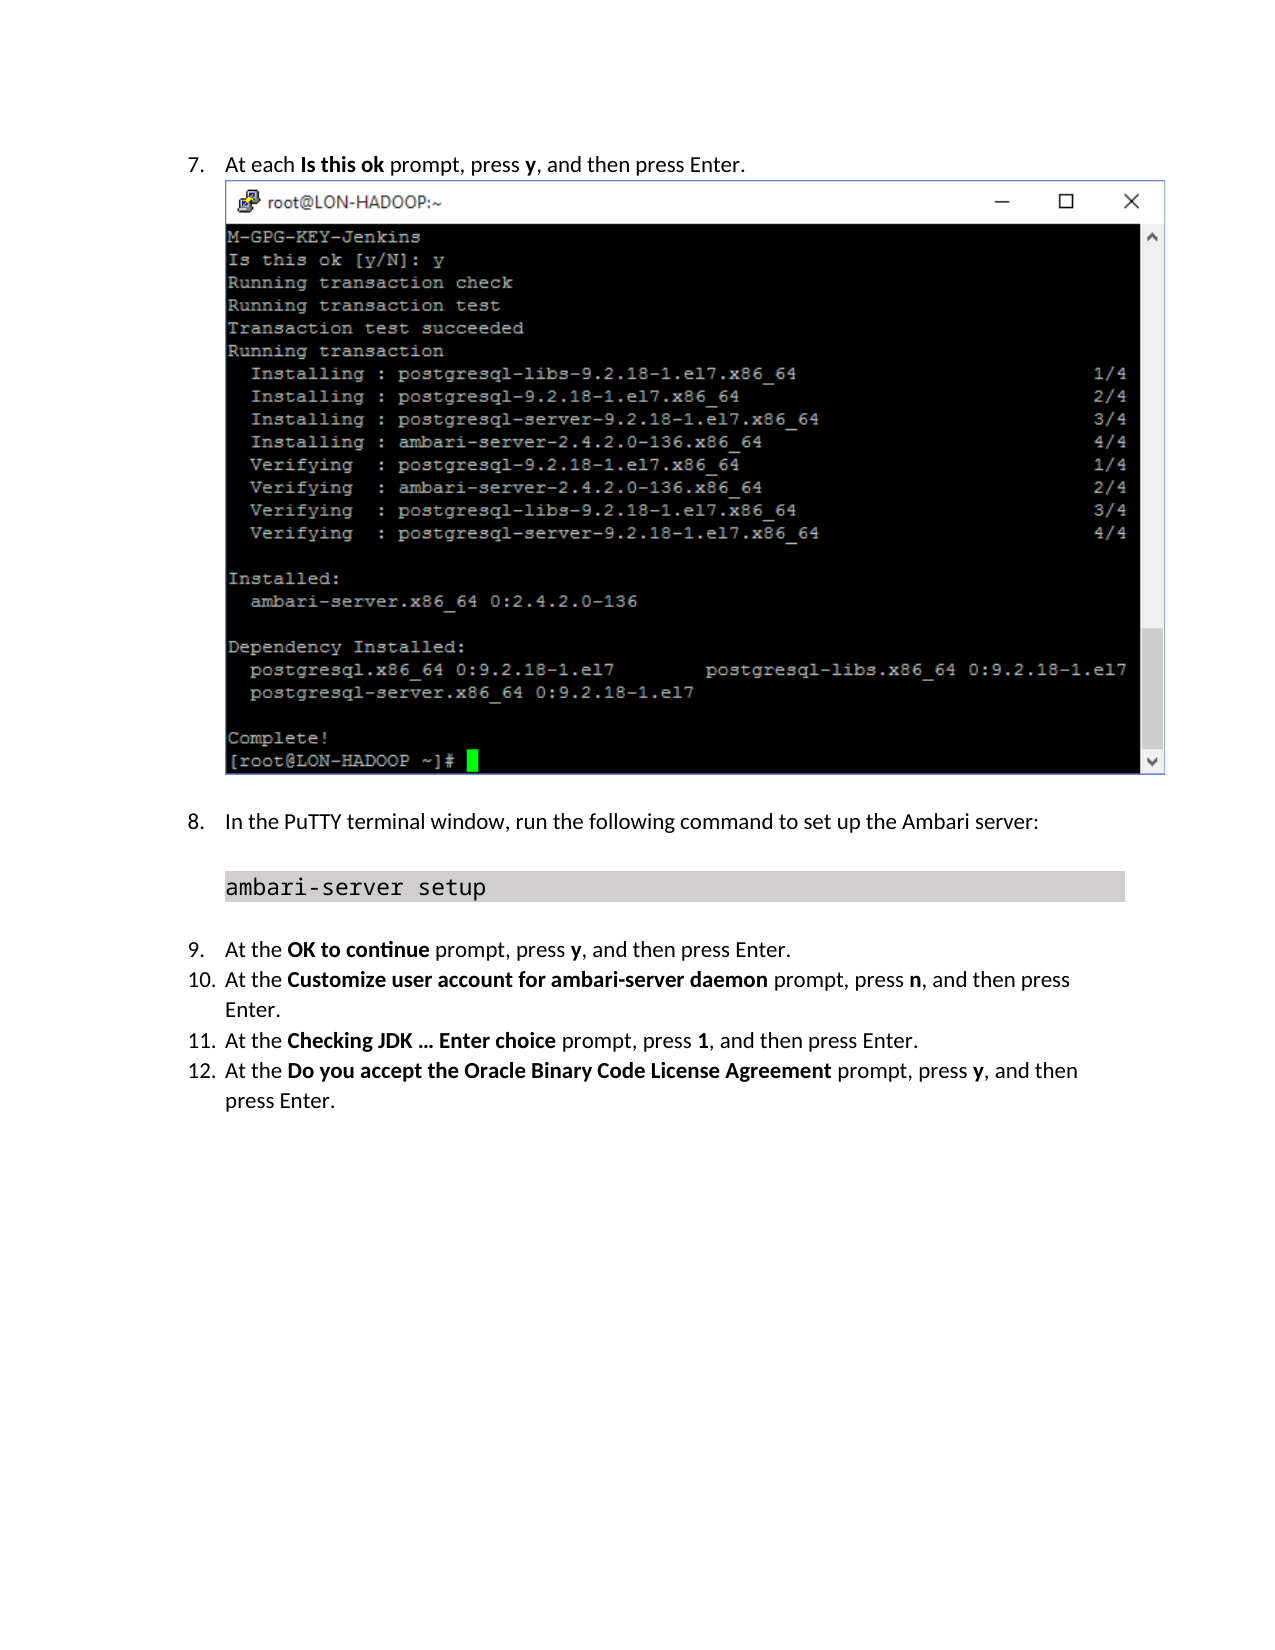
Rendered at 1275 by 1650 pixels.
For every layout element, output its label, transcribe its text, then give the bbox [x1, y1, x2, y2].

list ambari-server setup [225, 871, 1125, 902]
list At the OK to continue prompt, press y, and then press Enter. [187, 935, 1125, 963]
list At the Customize user account for ambari-server daemon prompt, press n, and then press Enter. [187, 965, 1125, 1023]
list At the Checking JDK … Enter choice prompt, press 1, and then press Enter. [187, 1026, 1125, 1054]
picture [225, 180, 1166, 775]
list At the Do you accept the Oracle Binary Code License Agreement prompt, press y, and then press Enter. [187, 1056, 1125, 1114]
list In the PuTTY terminal window, run the following command to set up the Ambari server: [187, 807, 1125, 835]
list At each Is this ok prompt, press y, and then press Enter. [187, 150, 1125, 178]
